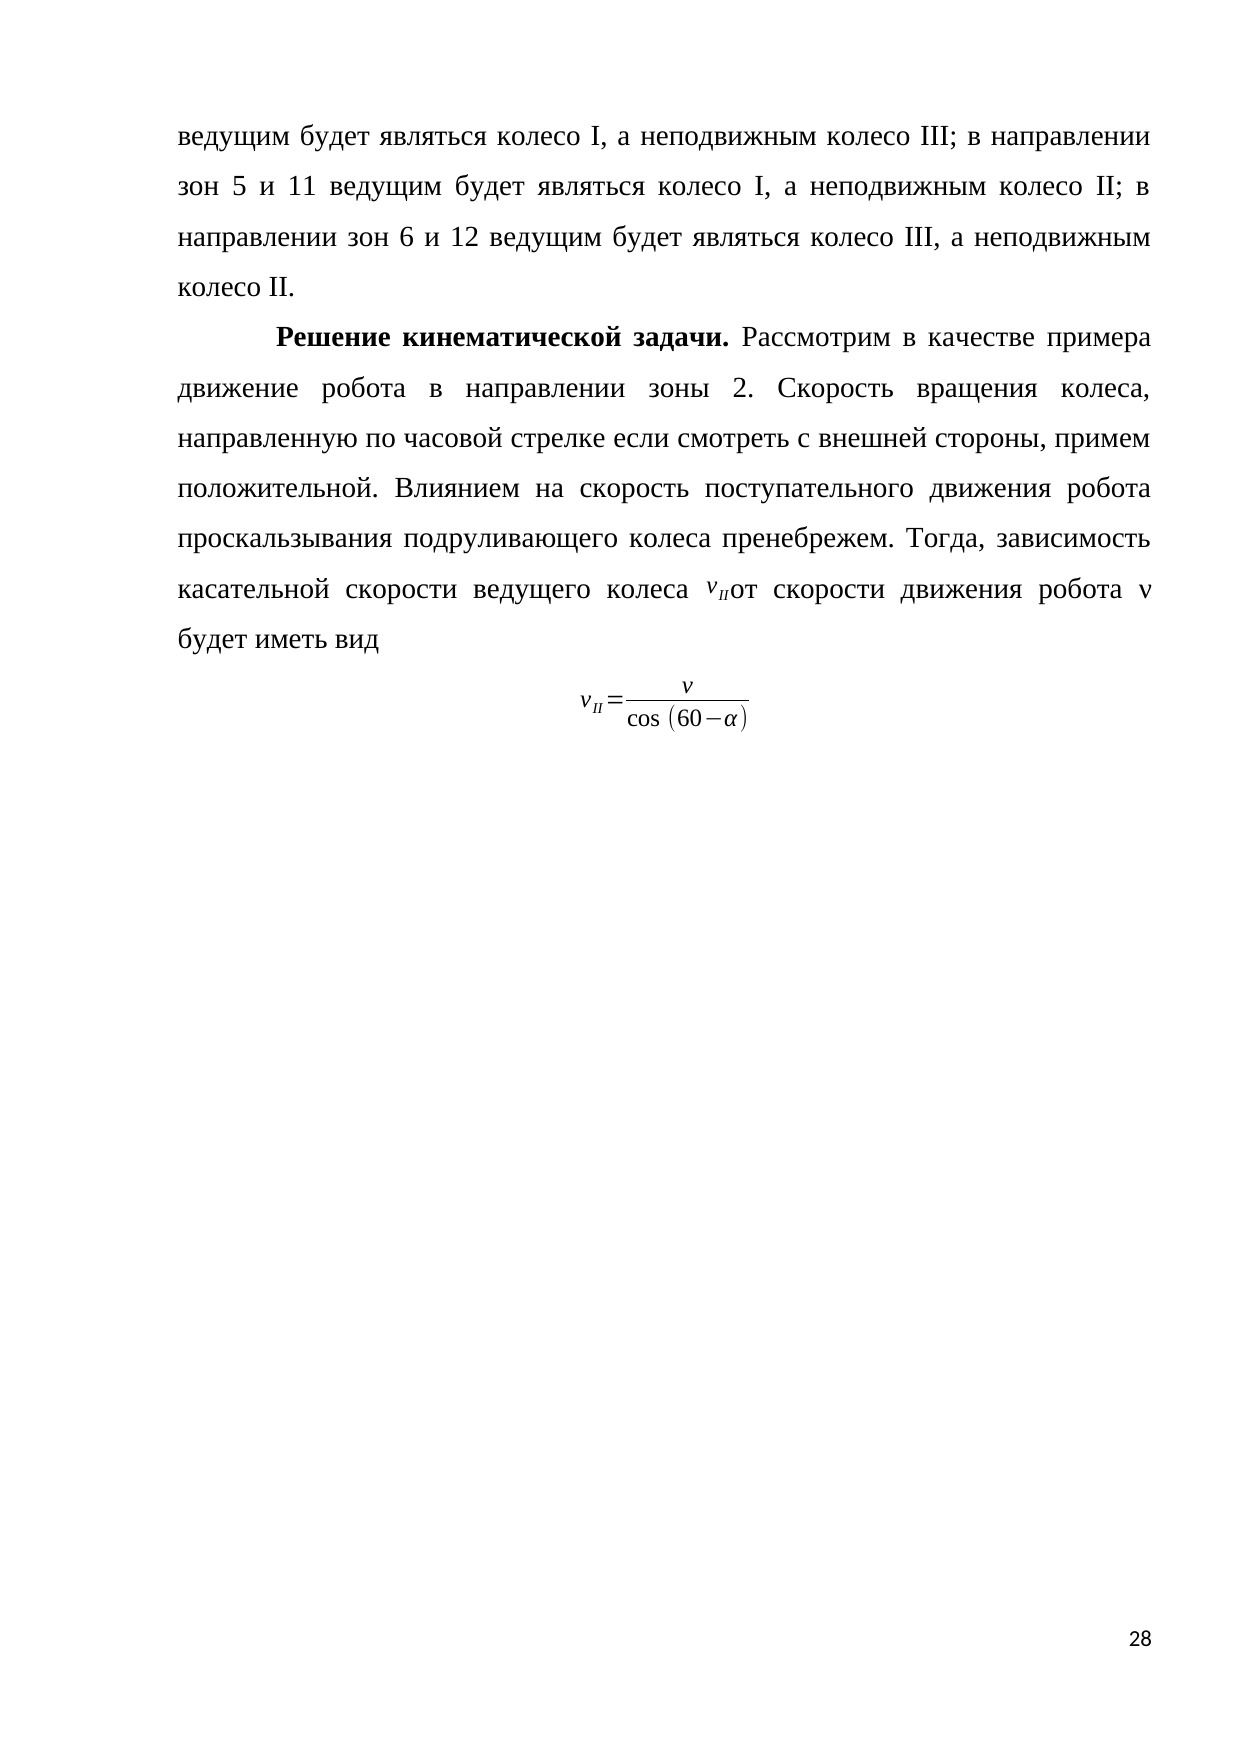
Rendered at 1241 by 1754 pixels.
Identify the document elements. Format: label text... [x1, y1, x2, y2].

text Решение кинематической задачи. Рассмотрим в качестве примера движение робота в направлении зоны 2. Скорость вращения колеса, направленную по часовой стрелке если смотреть с внешней стороны, примем положительной. Влиянием на скорость поступательного движения робота проскальзывания подруливающего колеса пренебрежем. Тогда, зависимость касательной скорости ведущего колеса от скорости движения робота ν будет иметь вид [177, 319, 1152, 655]
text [177, 118, 1152, 303]
